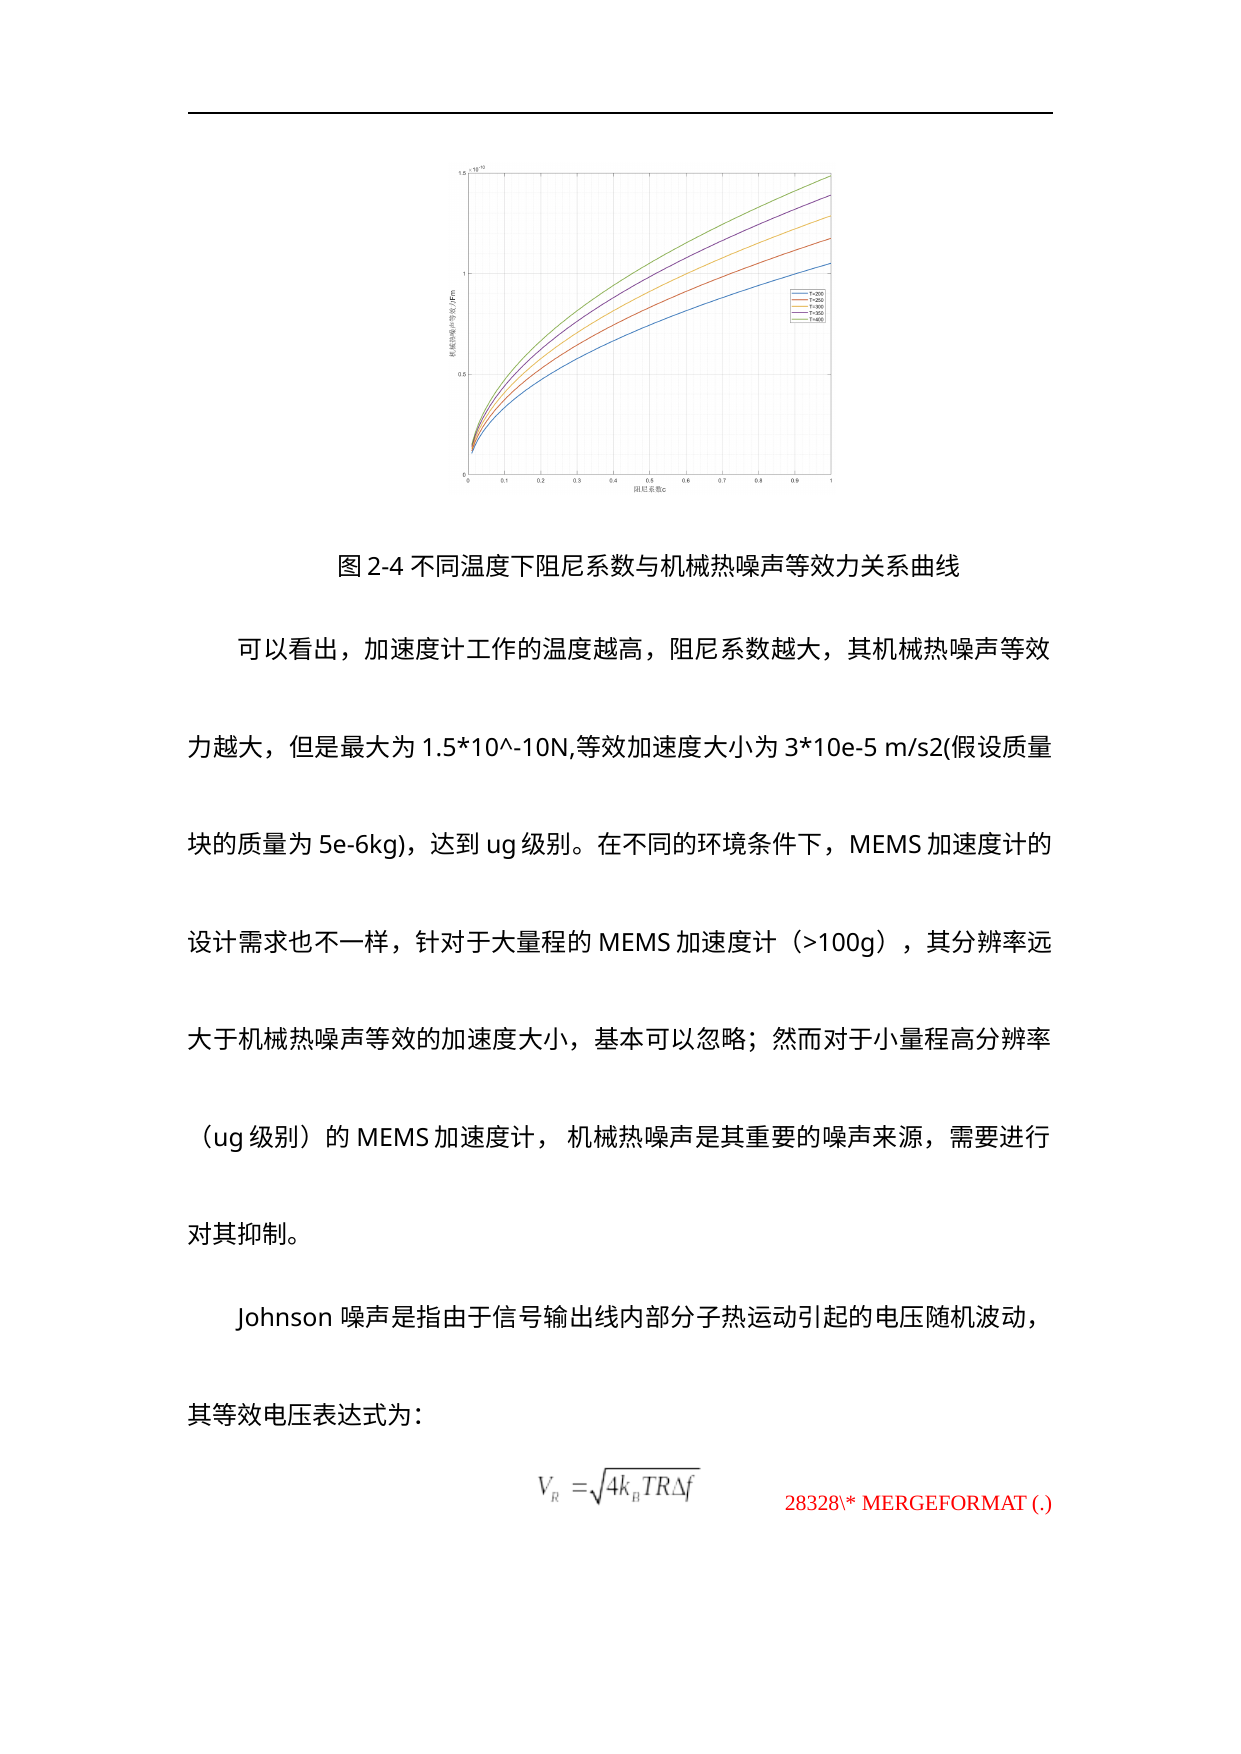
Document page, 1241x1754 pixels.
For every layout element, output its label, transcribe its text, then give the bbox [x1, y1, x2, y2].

picture [447, 162, 837, 495]
text 图2-4 不同温度下阻尼系数与机械热噪声等效力关系曲线 [187, 532, 1053, 597]
text 可以看出，加速度计工作的温度越高，阻尼系数越大，其机械热噪声等效力越大，但是最大为1.5*10^-10N,等效加速度大小为3*10e-5 m/s2(假设质量块的质量为5e-6kg)，达到ug级别。在不同的环境条件下，MEMS加速度计的设计需求也不一样，针对于大量程的MEMS加速度计（>100g），其分辨率远大于机械热噪声等效的加速度大小，基本可以忽略；然而对于小量程高分辨率（ug级别）的MEMS加速度计， 机械热噪声是其重要的噪声来源，需要进行对其抑制。 [187, 615, 1053, 1265]
text Johnson 噪声是指由于信号输出线内部分子热运动引起的电压随机波动，其等效电压表达式为： [187, 1283, 1053, 1446]
